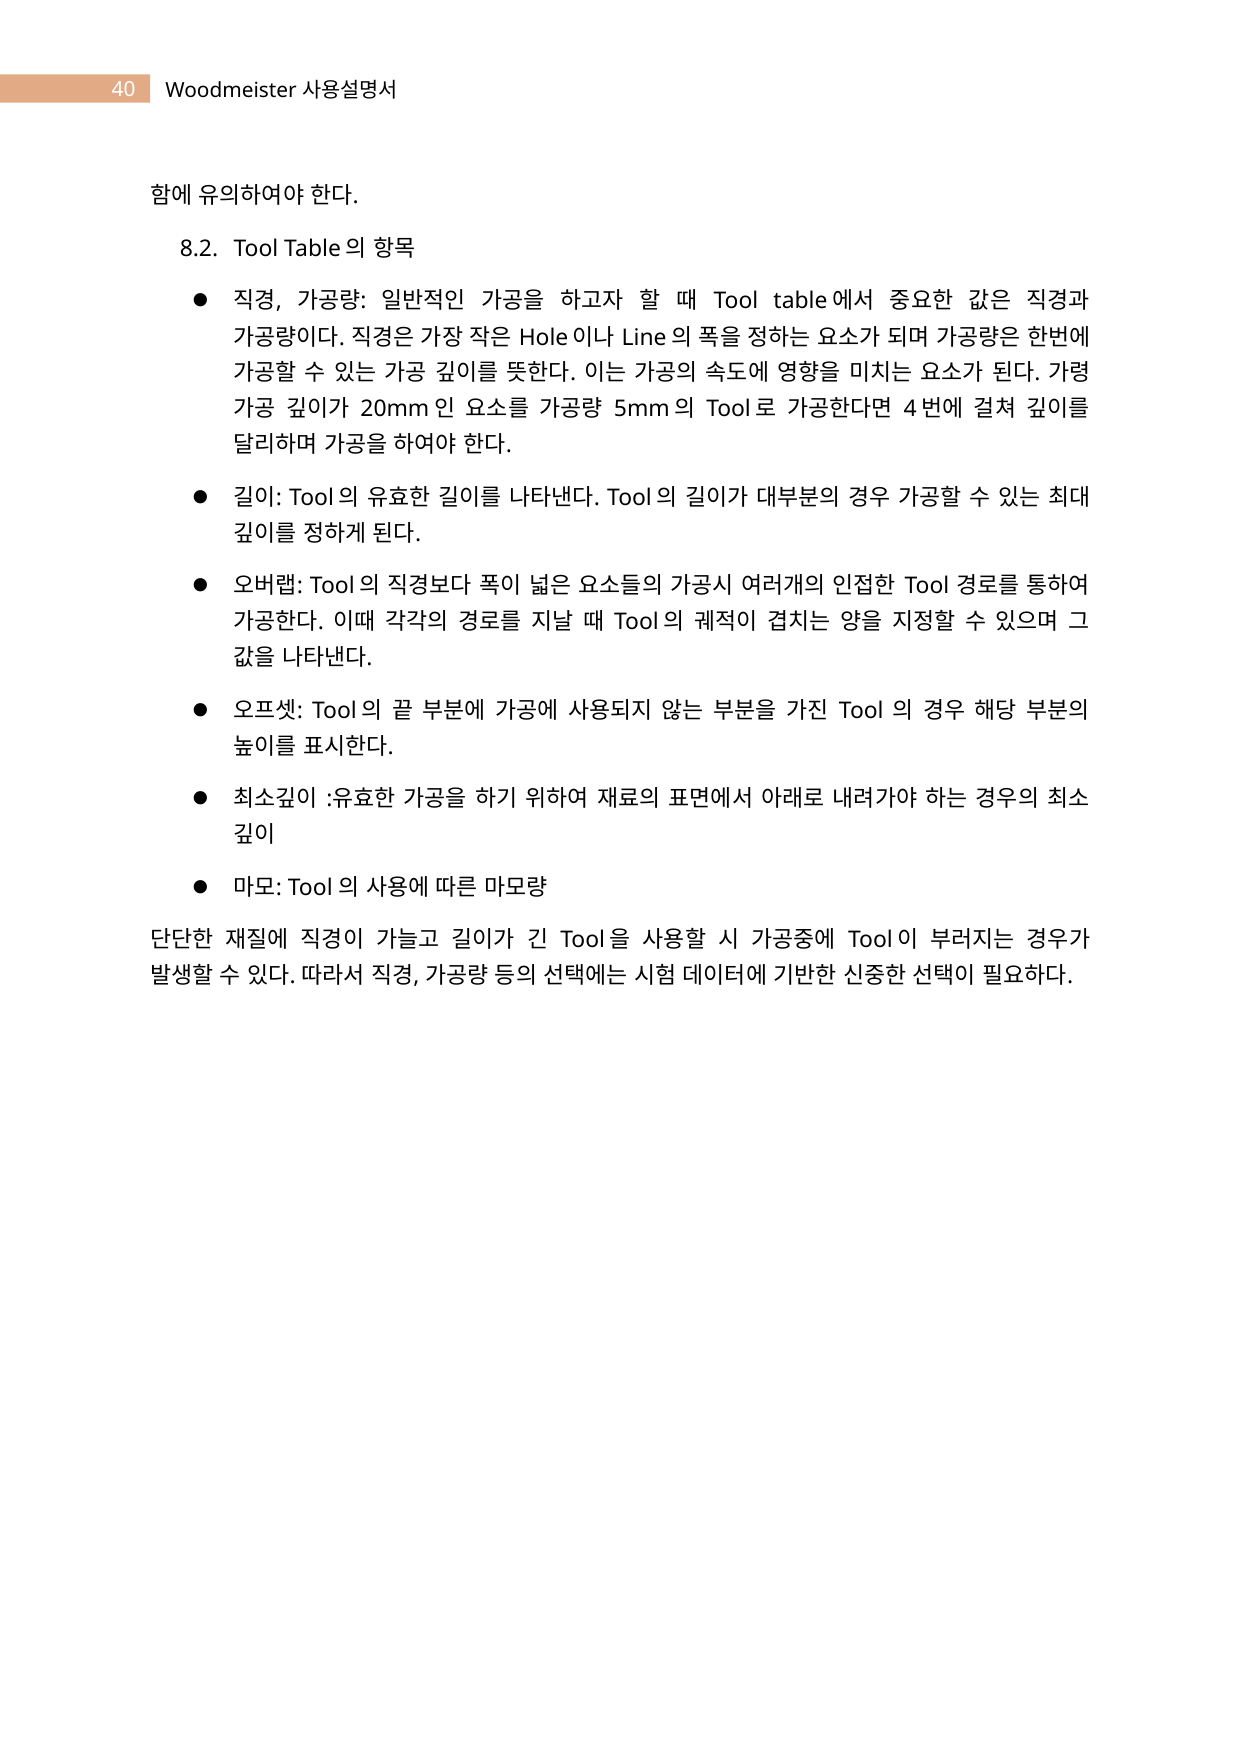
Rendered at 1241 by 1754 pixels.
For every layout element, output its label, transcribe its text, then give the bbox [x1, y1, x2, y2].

text 단단한 재질에 직경이 가늘고 길이가 긴 Tool을 사용할 시 가공중에 Tool이 부러지는 경우가 발생할 수 있다. 따라서 직경, 가공량 등의 선택에는 시험 데이터에 기반한 신중한 선택이 필요하다. [150, 921, 1090, 991]
subtitle Tool Table의 항목 [179, 230, 1090, 263]
list 직경, 가공량: 일반적인 가공을 하고자 할 때 Tool table에서 중요한 값은 직경과 가공량이다. 직경은 가장 작은 Hole이나 Line의 폭을 정하는 요소가 되며 가공량은 한번에 가공할 수 있는 가공 깊이를 뜻한다. 이는 가공의 속도에 영향을 미치는 요소가 된다. 가령 가공 깊이가 20mm인 요소를 가공량 5mm의 Tool로 가공한다면 4번에 걸쳐 깊이를 달리하며 가공을 하여야 한다. [192, 282, 1090, 459]
list 마모: Tool 의 사용에 따른 마모량 [192, 869, 1090, 902]
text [150, 177, 1090, 211]
list 최소깊이 :유효한 가공을 하기 위하여 재료의 표면에서 아래로 내려가야 하는 경우의 최소 깊이 [192, 780, 1090, 849]
list 오프셋: Tool의 끝 부분에 가공에 사용되지 않는 부분을 가진 Tool 의 경우 해당 부분의 높이를 표시한다. [192, 692, 1090, 761]
list 오버랩: Tool의 직경보다 폭이 넓은 요소들의 가공시 여러개의 인접한 Tool 경로를 통하여 가공한다. 이때 각각의 경로를 지날 때 Tool의 궤적이 겹치는 양을 지정할 수 있으며 그 값을 나타낸다. [192, 567, 1090, 672]
list 길이: Tool의 유효한 길이를 나타낸다. Tool의 길이가 대부분의 경우 가공할 수 있는 최대 깊이를 정하게 된다. [192, 479, 1090, 548]
